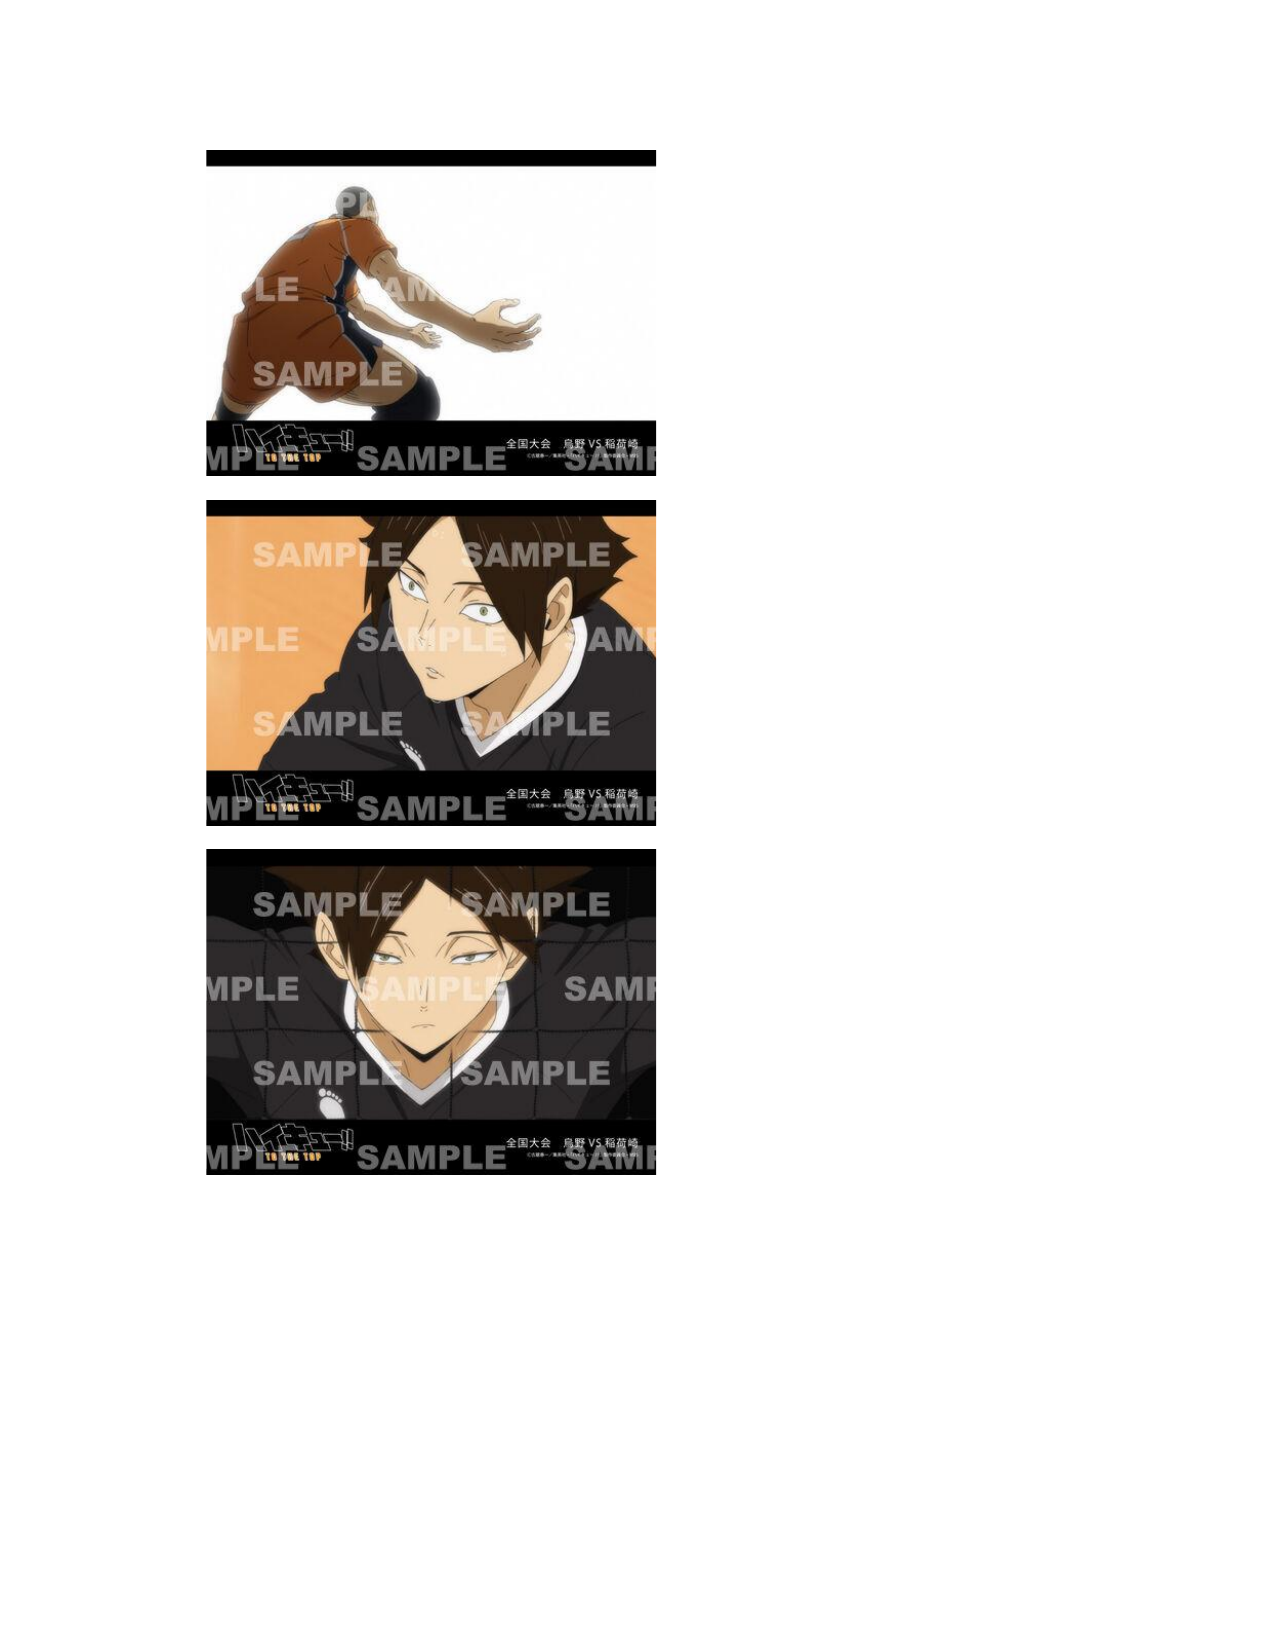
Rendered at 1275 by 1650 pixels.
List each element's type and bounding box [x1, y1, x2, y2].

picture [206, 849, 657, 1175]
picture [206, 500, 657, 826]
picture [206, 150, 657, 476]
